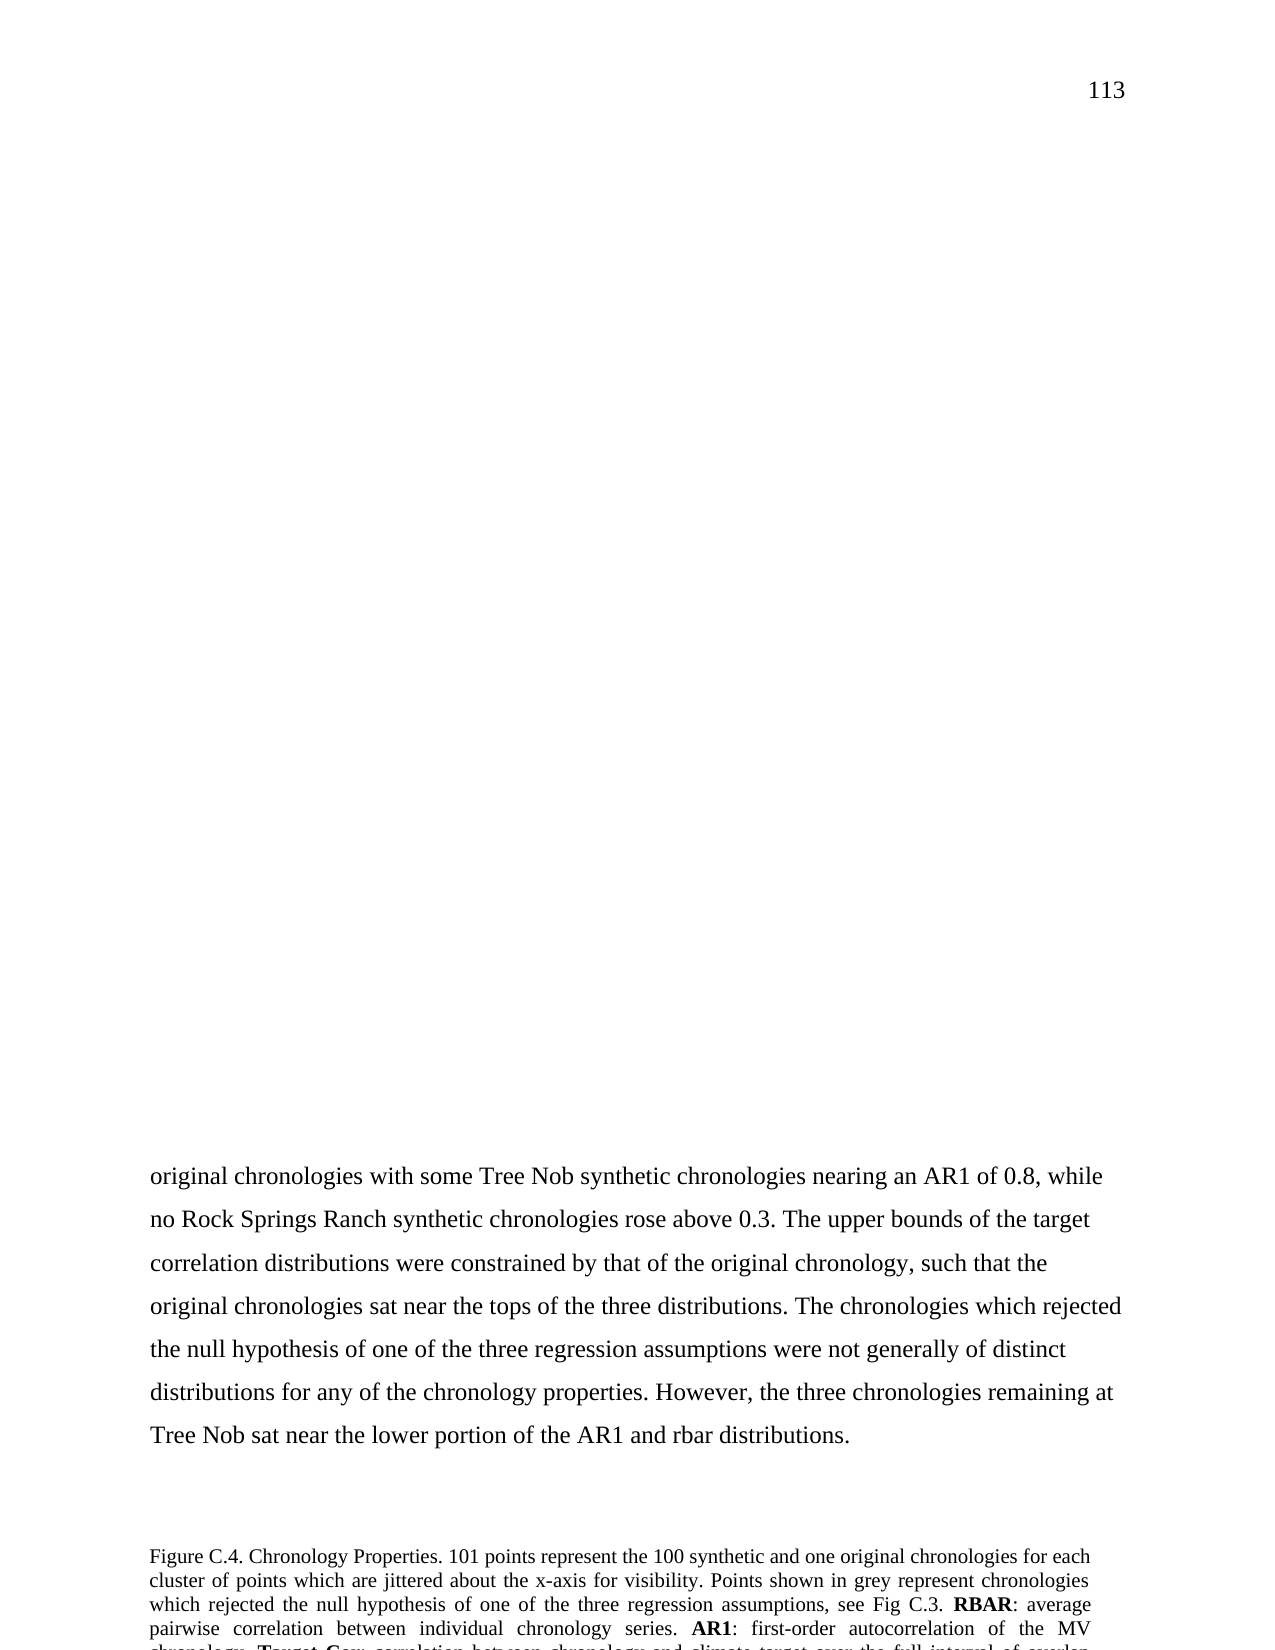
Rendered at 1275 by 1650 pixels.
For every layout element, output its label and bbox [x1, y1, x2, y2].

text [150, 225, 1125, 1449]
